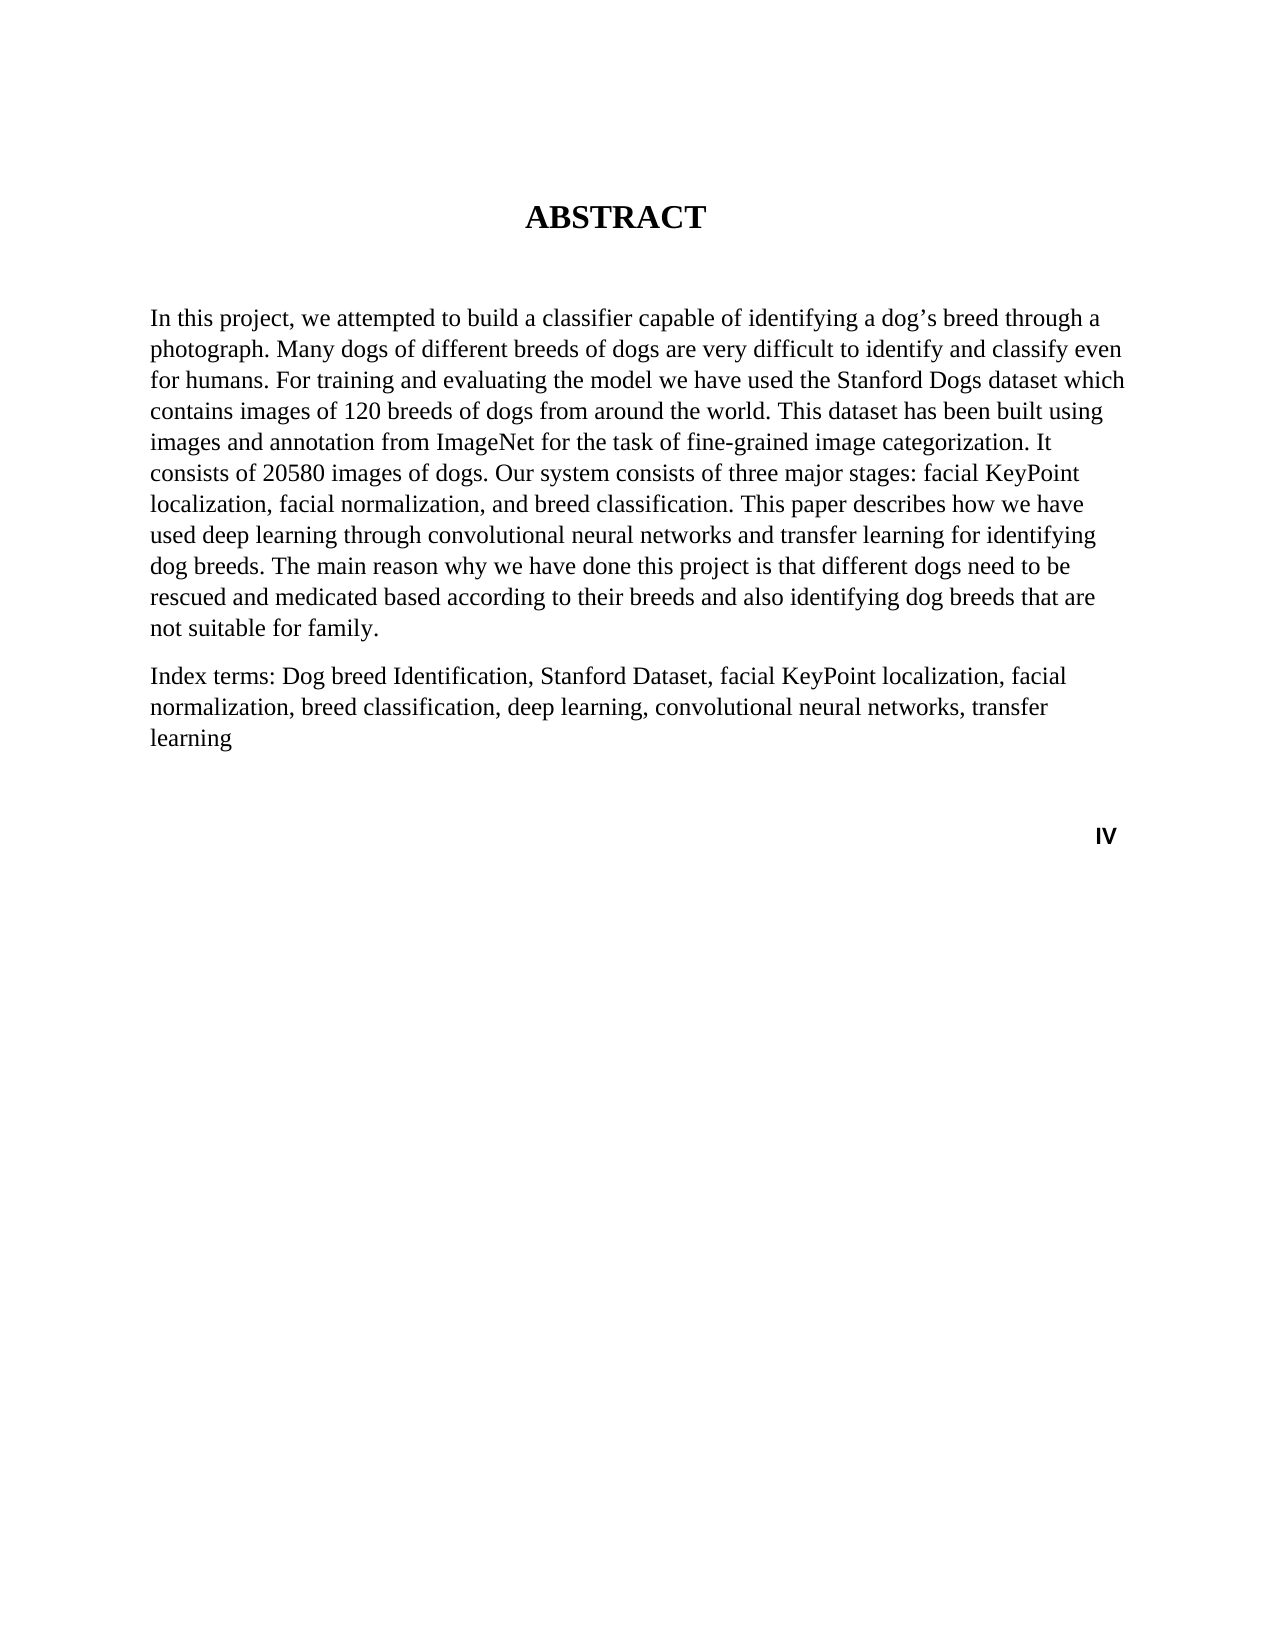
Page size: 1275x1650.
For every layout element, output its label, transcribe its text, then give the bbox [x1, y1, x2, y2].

text In this project, we attempted to build a classifier capable of identifying a dog’s breed through a photograph. Many dogs of different breeds of dogs are very difficult to identify and classify even for humans. For training and evaluating the model we have used the Stanford Dogs dataset which contains images of 120 breeds of dogs from around the world. This dataset has been built using images and annotation from ImageNet for the task of fine-grained image categorization. It consists of 20580 images of dogs. Our system consists of three major stages: facial KeyPoint localization, facial normalization, and breed classification. This paper describes how we have used deep learning through convolutional neural networks and transfer learning for identifying dog breeds. The main reason why we have done this project is that different dogs need to be rescued and medicated based according to their breeds and also identifying dog breeds that are not suitable for family. [150, 303, 1125, 642]
text ABSTRACT [150, 197, 1125, 235]
text Index terms: Dog breed Identification, Stanford Dataset, facial KeyPoint localization, facial normalization, breed classification, deep learning, convolutional neural networks, transfer learning [150, 661, 1125, 752]
text IV [150, 820, 1125, 851]
